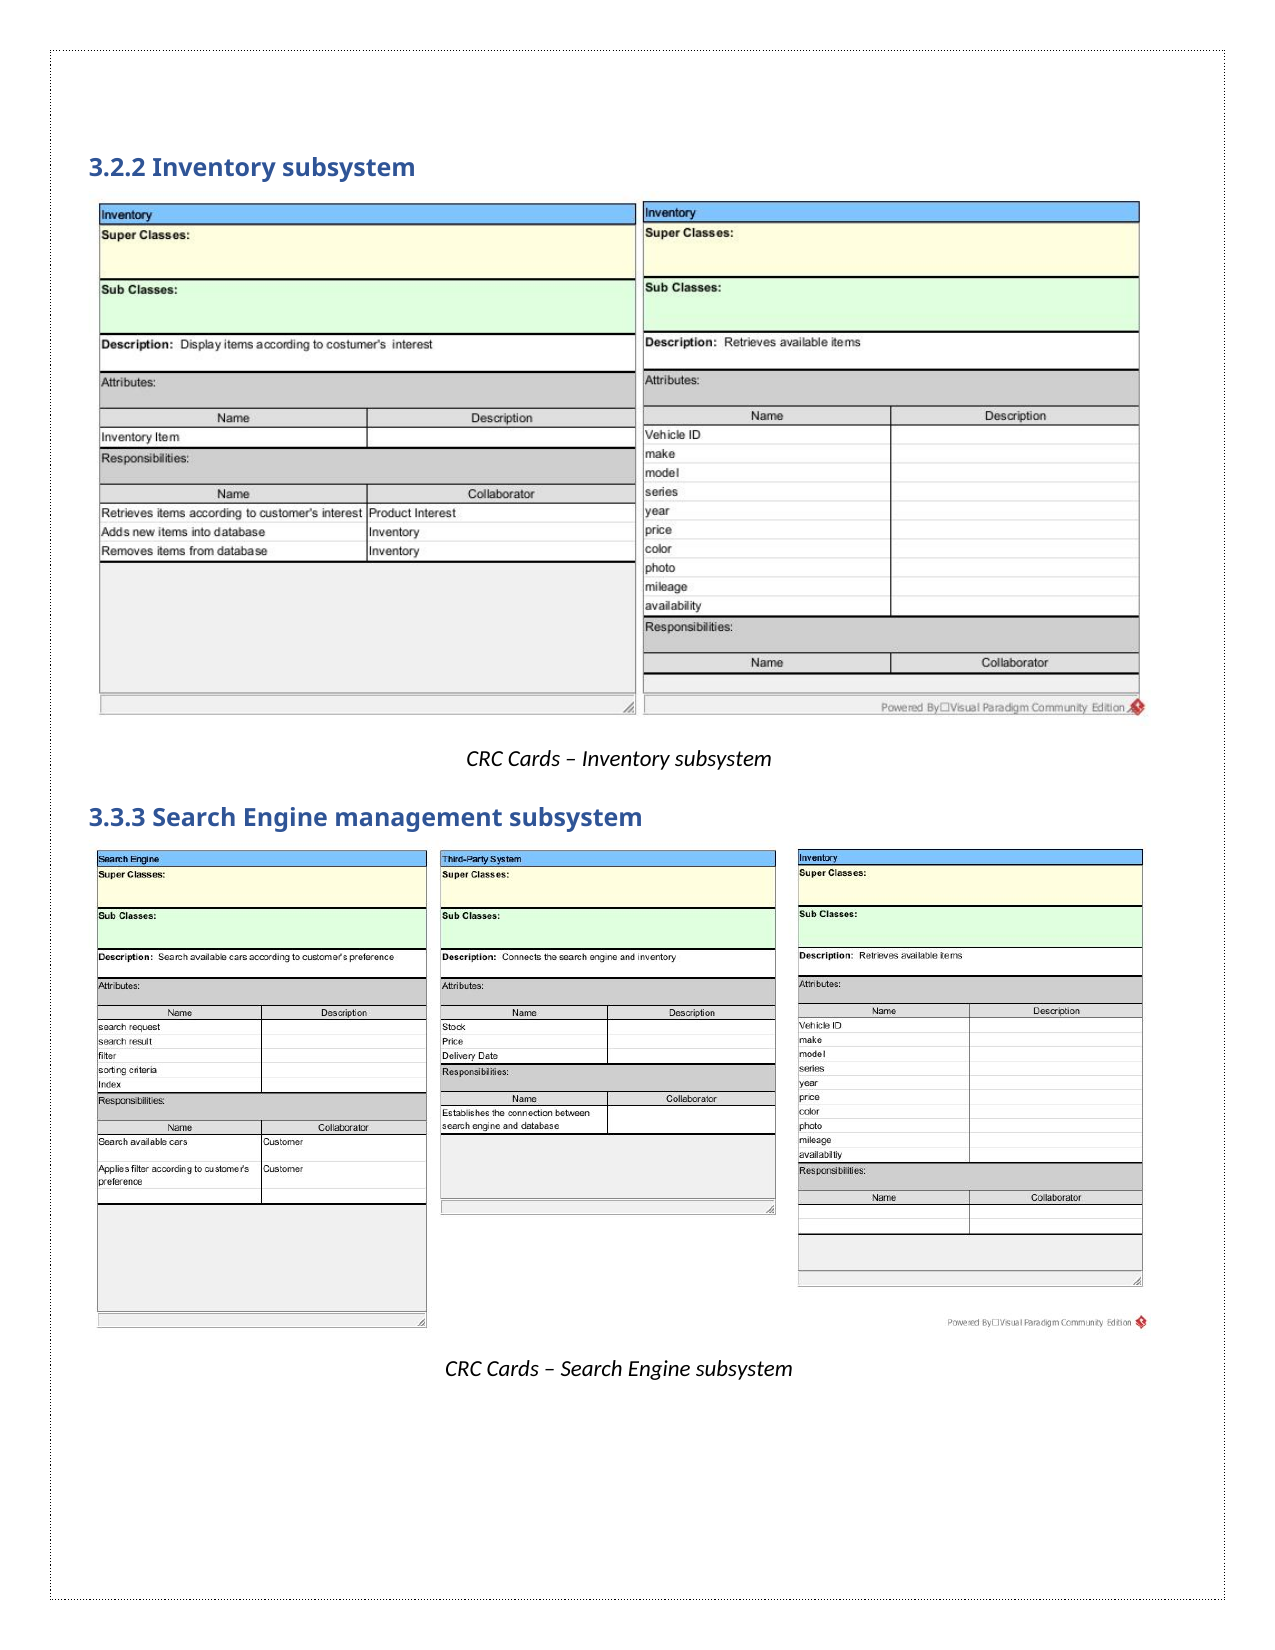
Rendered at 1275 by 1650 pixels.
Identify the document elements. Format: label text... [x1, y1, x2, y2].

picture [88, 191, 1151, 726]
subtitle 3.2.2 Inventory subsystem [88, 150, 1152, 184]
text CRC Cards – Search Engine subsystem [88, 1354, 1152, 1382]
picture [88, 840, 1151, 1336]
text CRC Cards – Inventory subsystem [88, 744, 1152, 772]
subtitle 3.3.3 Search Engine management subsystem [88, 799, 1152, 833]
